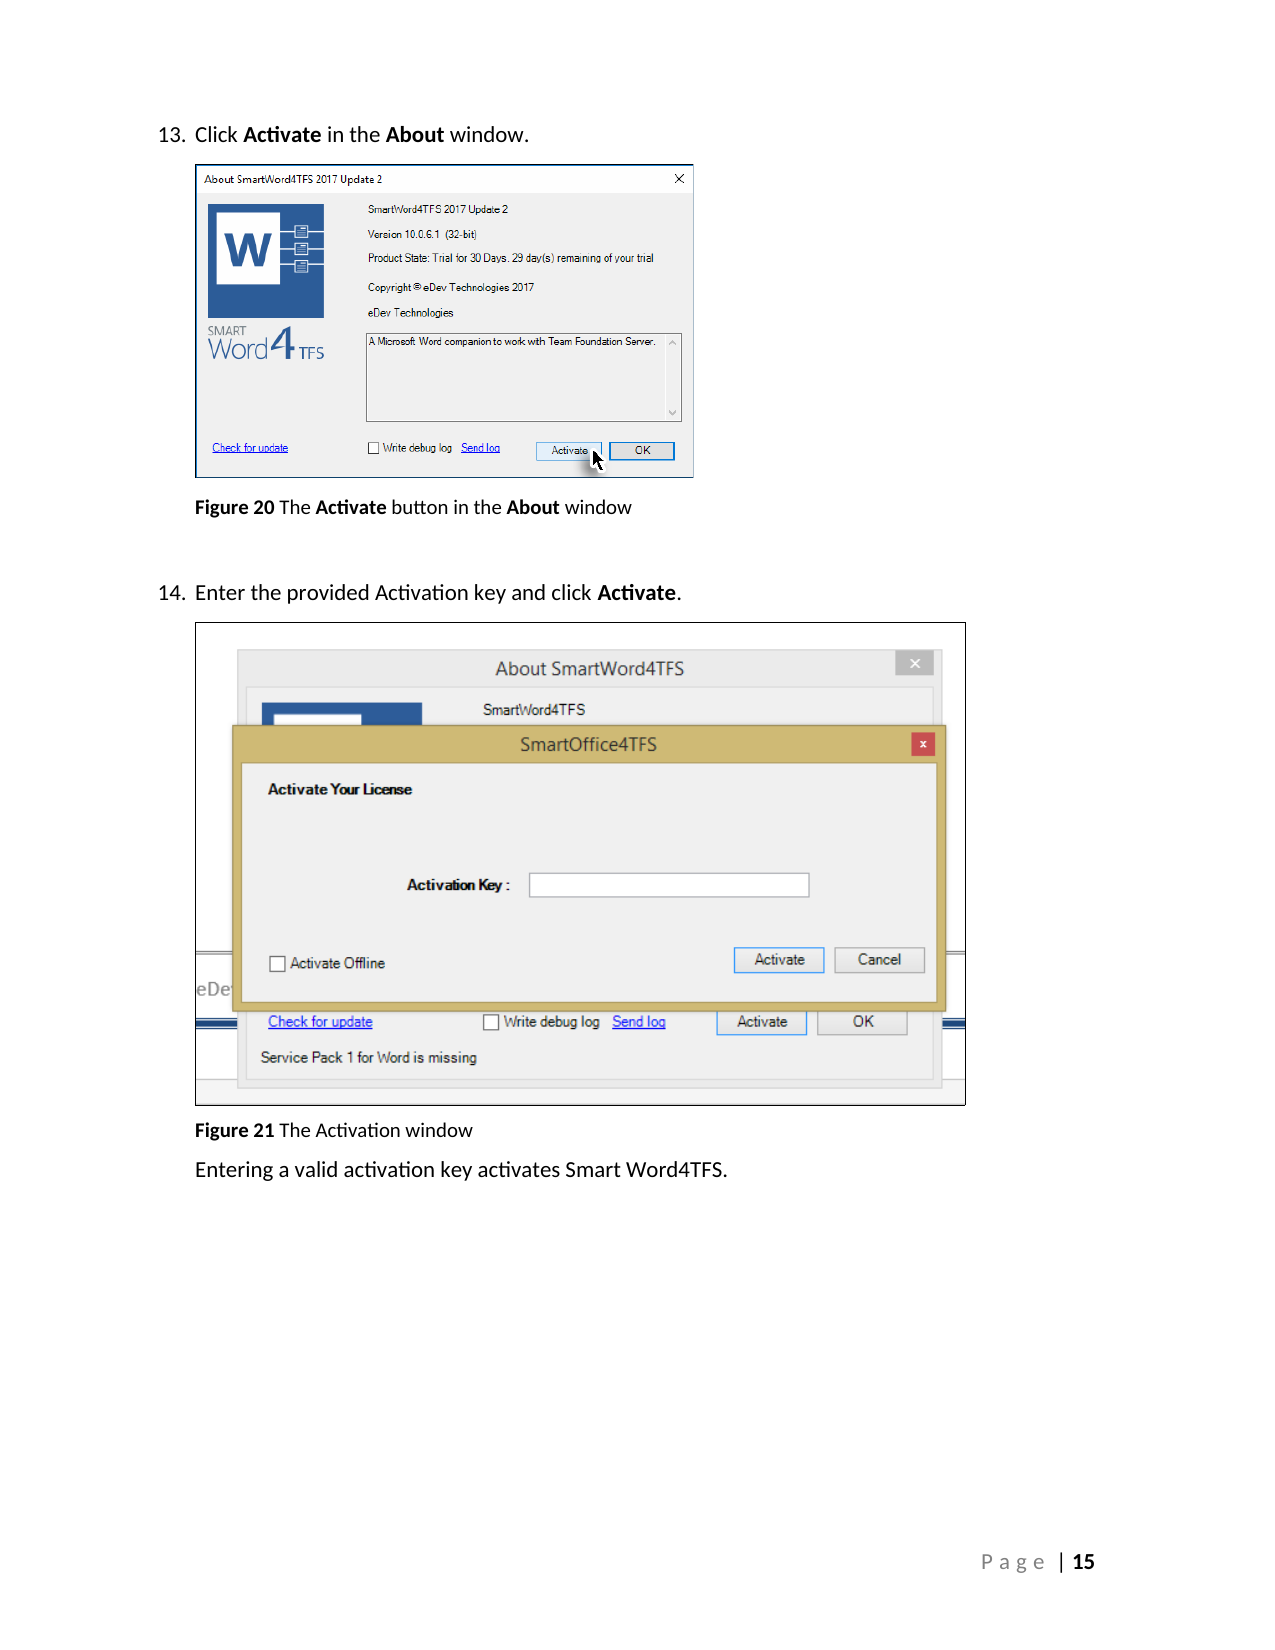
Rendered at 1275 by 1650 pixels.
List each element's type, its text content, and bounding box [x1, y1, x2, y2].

list Enter the provided Activation key and click Activate. [157, 578, 1125, 606]
picture [196, 623, 965, 1105]
text Figure 20 The Activate button in the About window [195, 494, 1125, 520]
list Click Activate in the About window. [157, 120, 1125, 148]
list Entering a valid activation key activates Smart Word4TFS. [195, 1156, 1125, 1216]
picture [195, 164, 694, 478]
text Figure 21 The Activation window [195, 1118, 1125, 1143]
